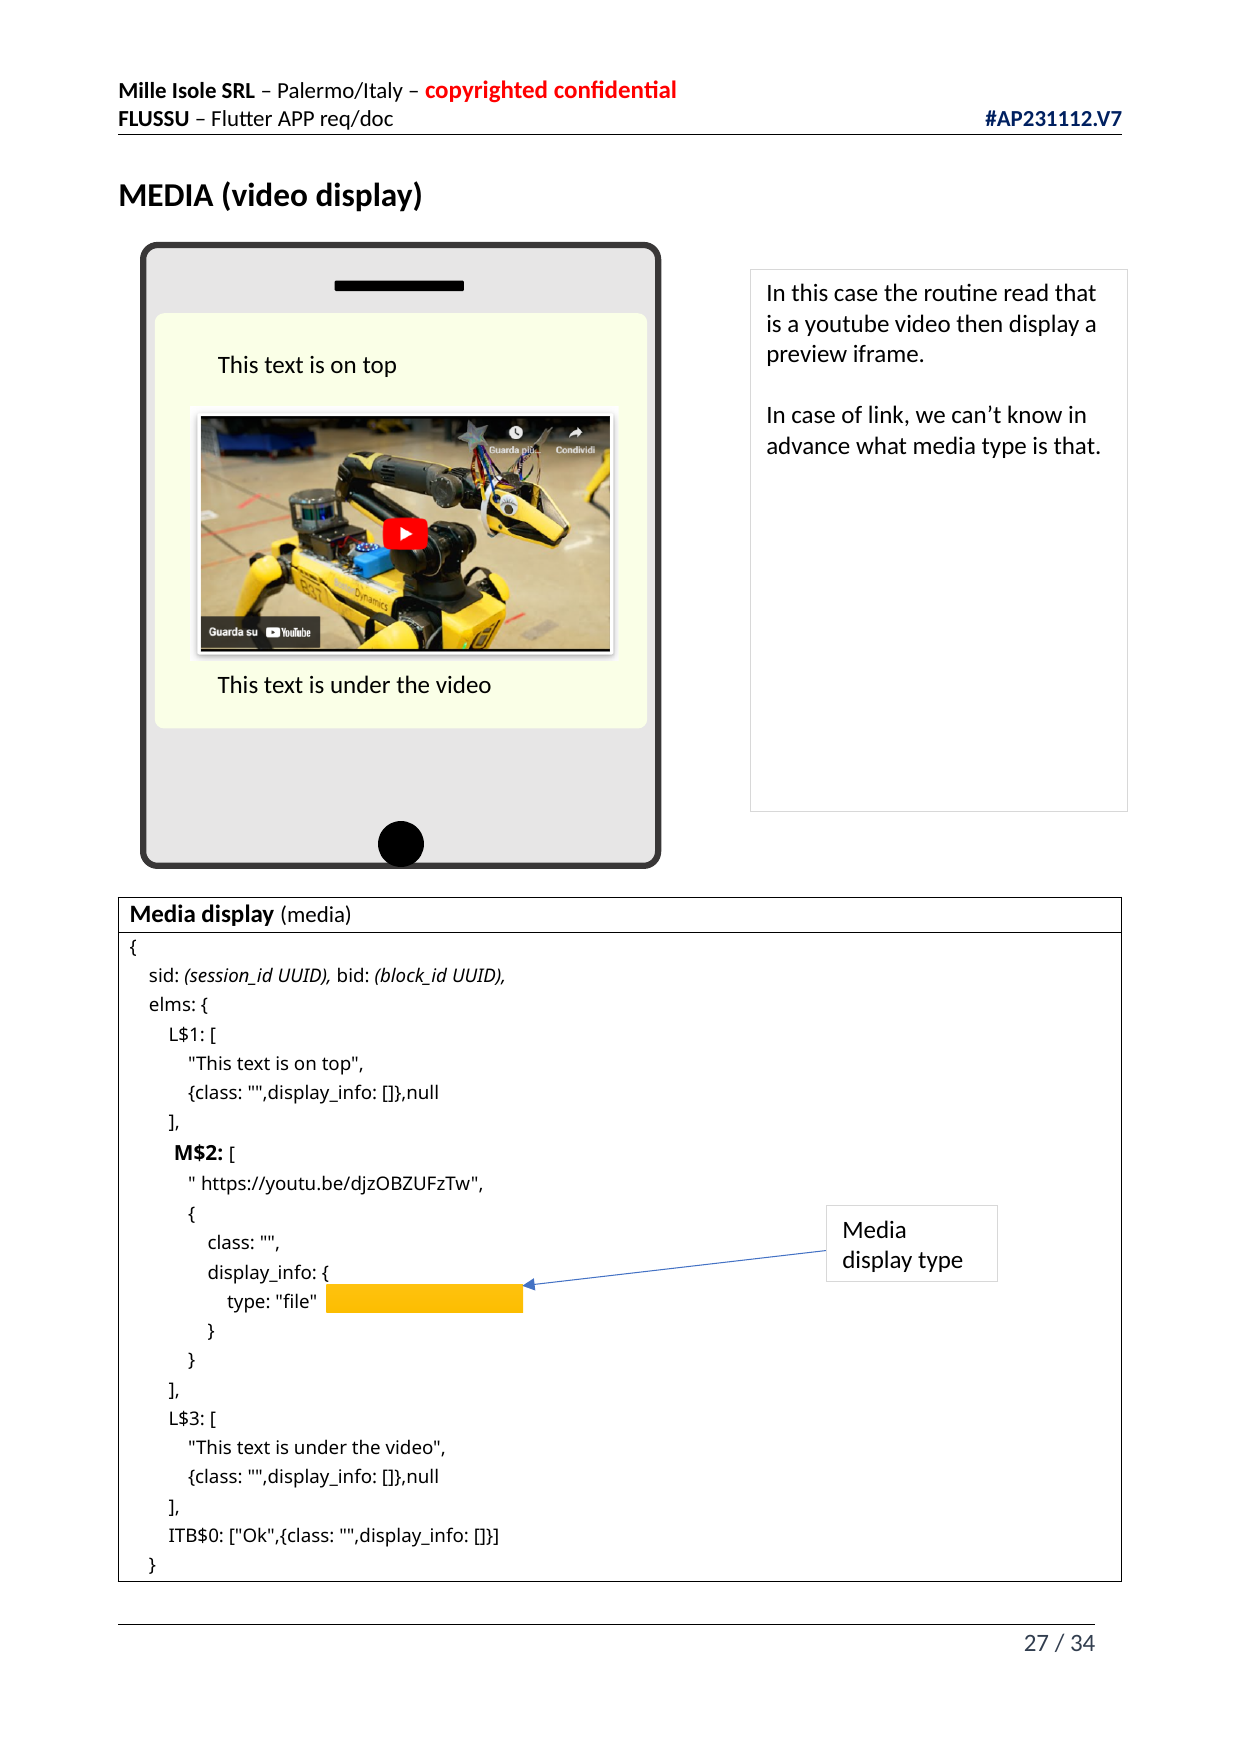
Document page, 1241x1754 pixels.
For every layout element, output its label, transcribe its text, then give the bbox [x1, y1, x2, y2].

table_header Media display (media) [119, 898, 1121, 932]
text MEDIA (video display) [118, 174, 1122, 215]
picture [190, 406, 619, 661]
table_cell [119, 933, 1121, 1581]
